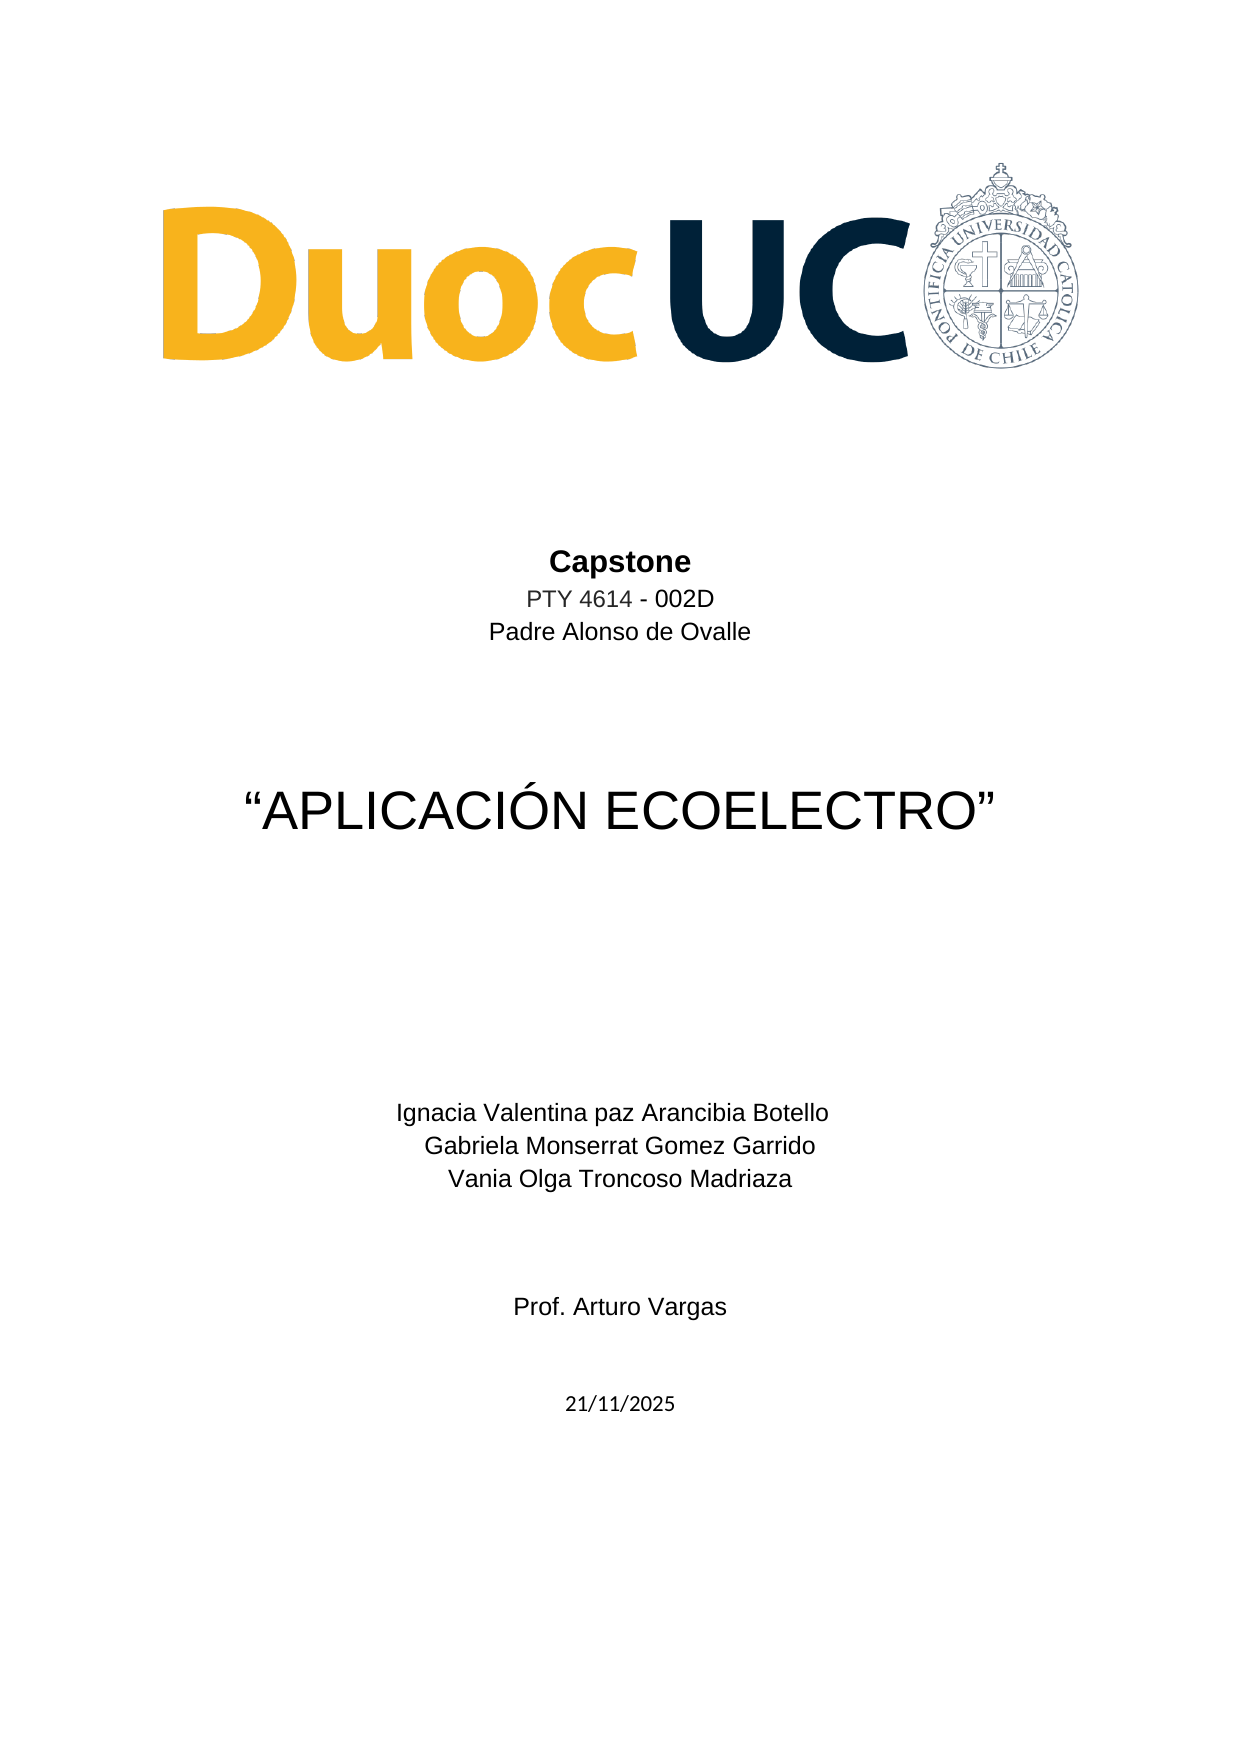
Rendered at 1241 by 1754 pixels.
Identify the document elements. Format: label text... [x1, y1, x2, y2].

text Prof. Arturo Vargas [150, 1292, 1090, 1320]
title “APLICACIÓN ECOELECTRO” [150, 779, 1090, 841]
picture [150, 150, 1091, 382]
text Gabriela Monserrat Gomez Garrido [165, 1131, 1075, 1160]
text 21/11/2025 [150, 1389, 1090, 1417]
text Padre Alonso de Ovalle [150, 617, 1090, 646]
text PTY 4614 - 002D [150, 584, 1090, 613]
text Ignacia Valentina paz Arancibia Botello [150, 1098, 1075, 1127]
text Vania Olga Troncoso Madriaza [165, 1164, 1075, 1193]
text Capstone [150, 543, 1090, 579]
